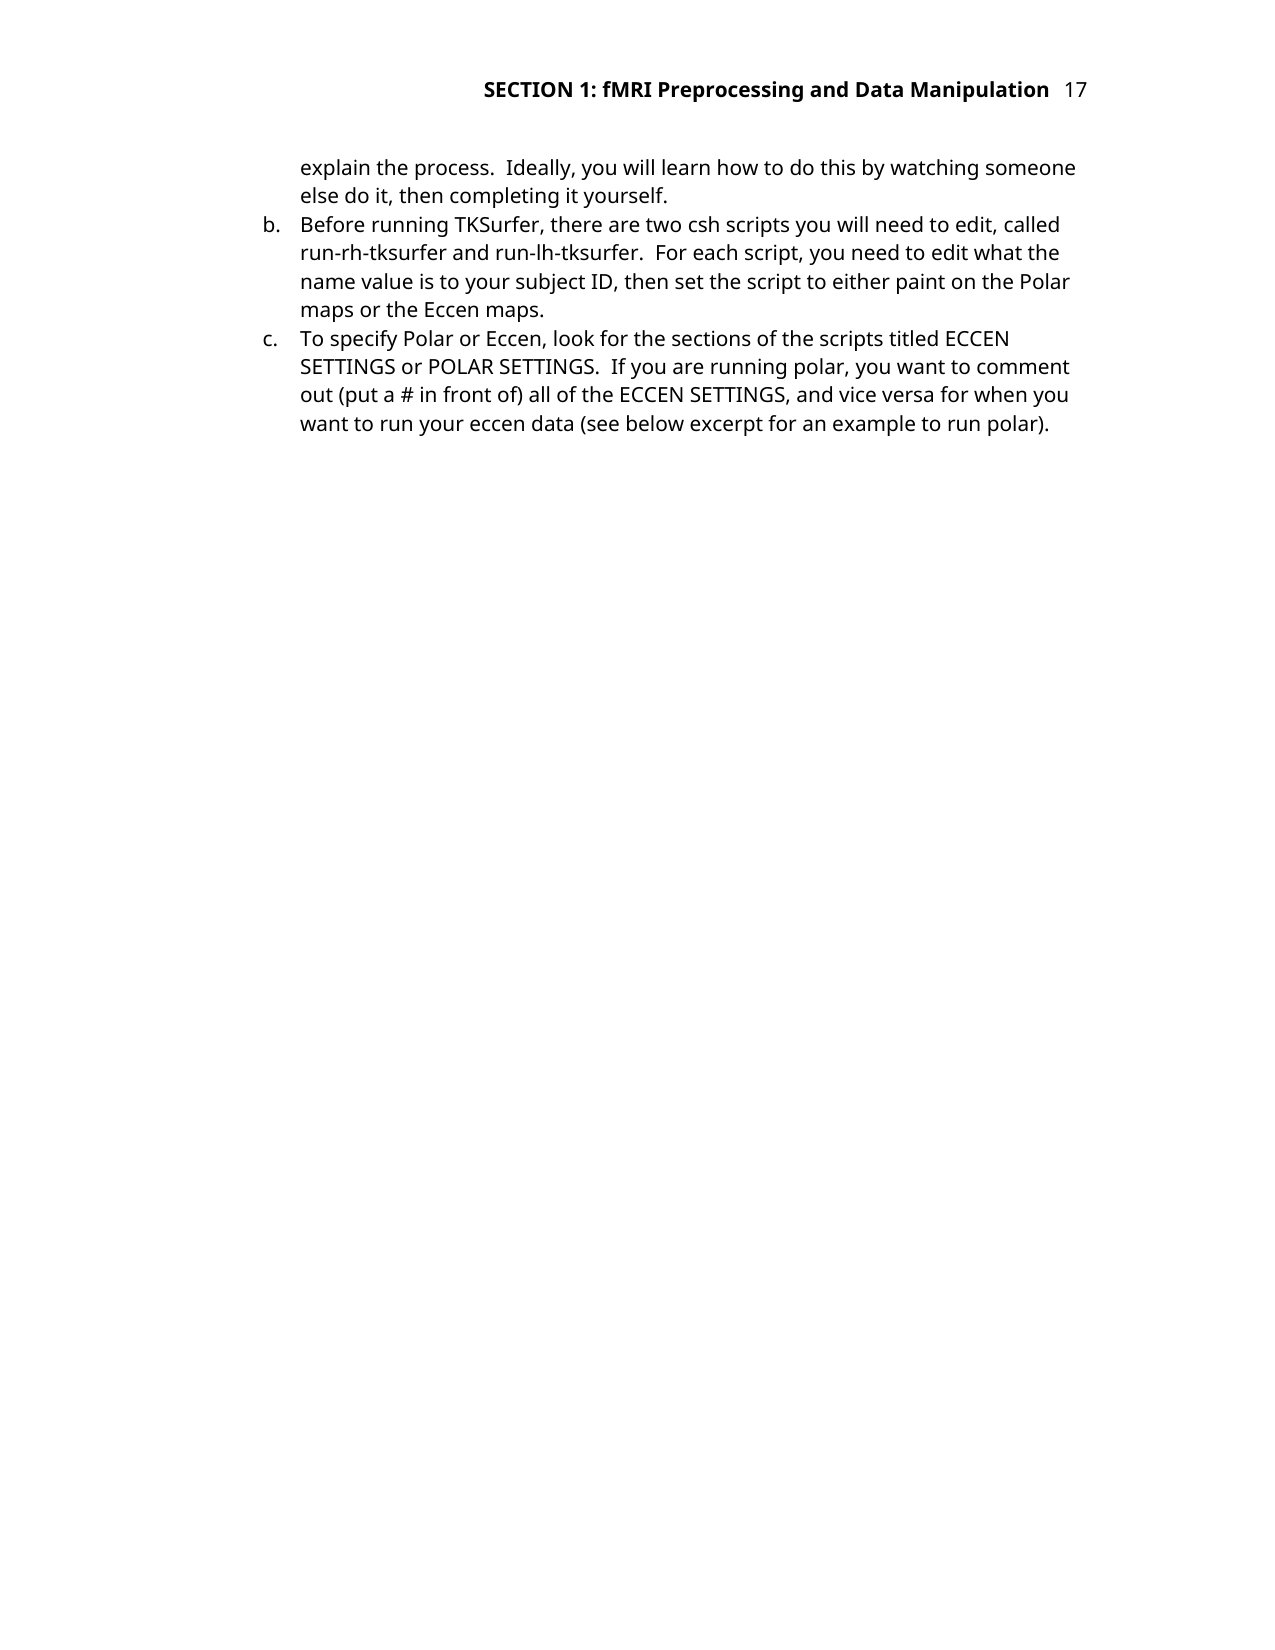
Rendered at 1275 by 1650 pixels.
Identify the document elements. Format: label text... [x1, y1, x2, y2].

list To specify Polar or Eccen, look for the sections of the scripts titled ECCEN SETTINGS or POLAR SETTINGS. If you are running polar, you want to comment out (put a # in front of) all of the ECCEN SETTINGS, and vice versa for when you want to run your eccen data (see below excerpt for an example to run polar). [262, 324, 1087, 437]
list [262, 153, 1087, 210]
list Before running TKSurfer, there are two csh scripts you will need to edit, called run-rh-tksurfer and run-lh-tksurfer. For each script, you need to edit what the name value is to your subject ID, then set the script to either paint on the Polar maps or the Eccen maps. [262, 210, 1087, 324]
